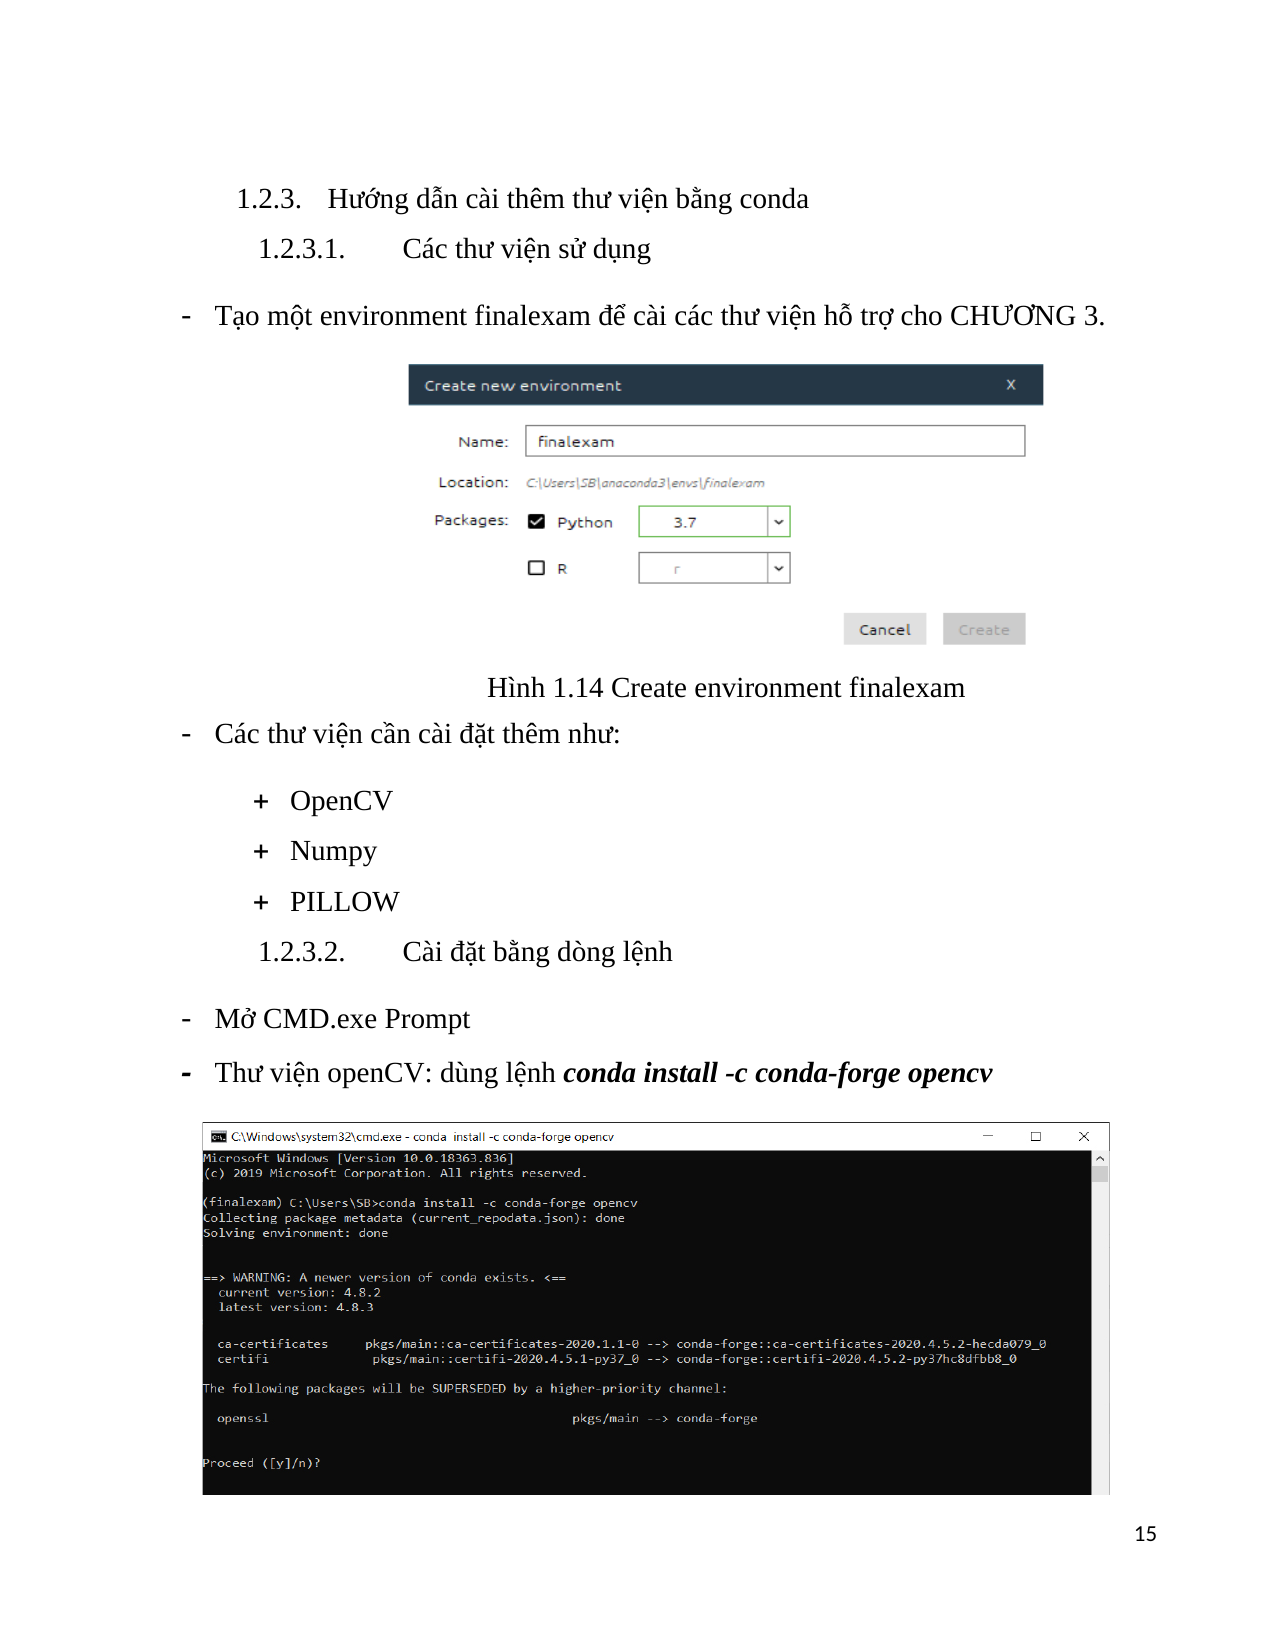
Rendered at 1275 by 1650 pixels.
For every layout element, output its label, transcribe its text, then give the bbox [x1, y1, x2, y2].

list Hướng dẫn cài thêm thư viện bằng conda [236, 181, 1157, 214]
list Các thư viện sử dụng [258, 231, 1157, 265]
list Tạo một environment finalexam để cài các thư viện hỗ trợ cho CHƯƠNG 3. [177, 298, 1157, 334]
picture [202, 1122, 1110, 1495]
picture [408, 364, 1044, 657]
text PILLOW [252, 884, 1157, 918]
list Các thư viện cần cài đặt thêm như: [177, 717, 1157, 753]
text OpenCV [252, 783, 1157, 817]
table_header [191, 1122, 1151, 1507]
table_header [295, 365, 1157, 670]
list Mở CMD.exe Prompt [177, 1001, 1157, 1037]
table_cell Hình 1.14 Create environment finalexam [295, 670, 1157, 717]
list Thư viện openCV: dùng lệnh conda install -c conda-forge opencv [177, 1055, 1157, 1091]
text Numpy [252, 833, 1157, 867]
list Cài đặt bằng dòng lệnh [258, 934, 1157, 968]
